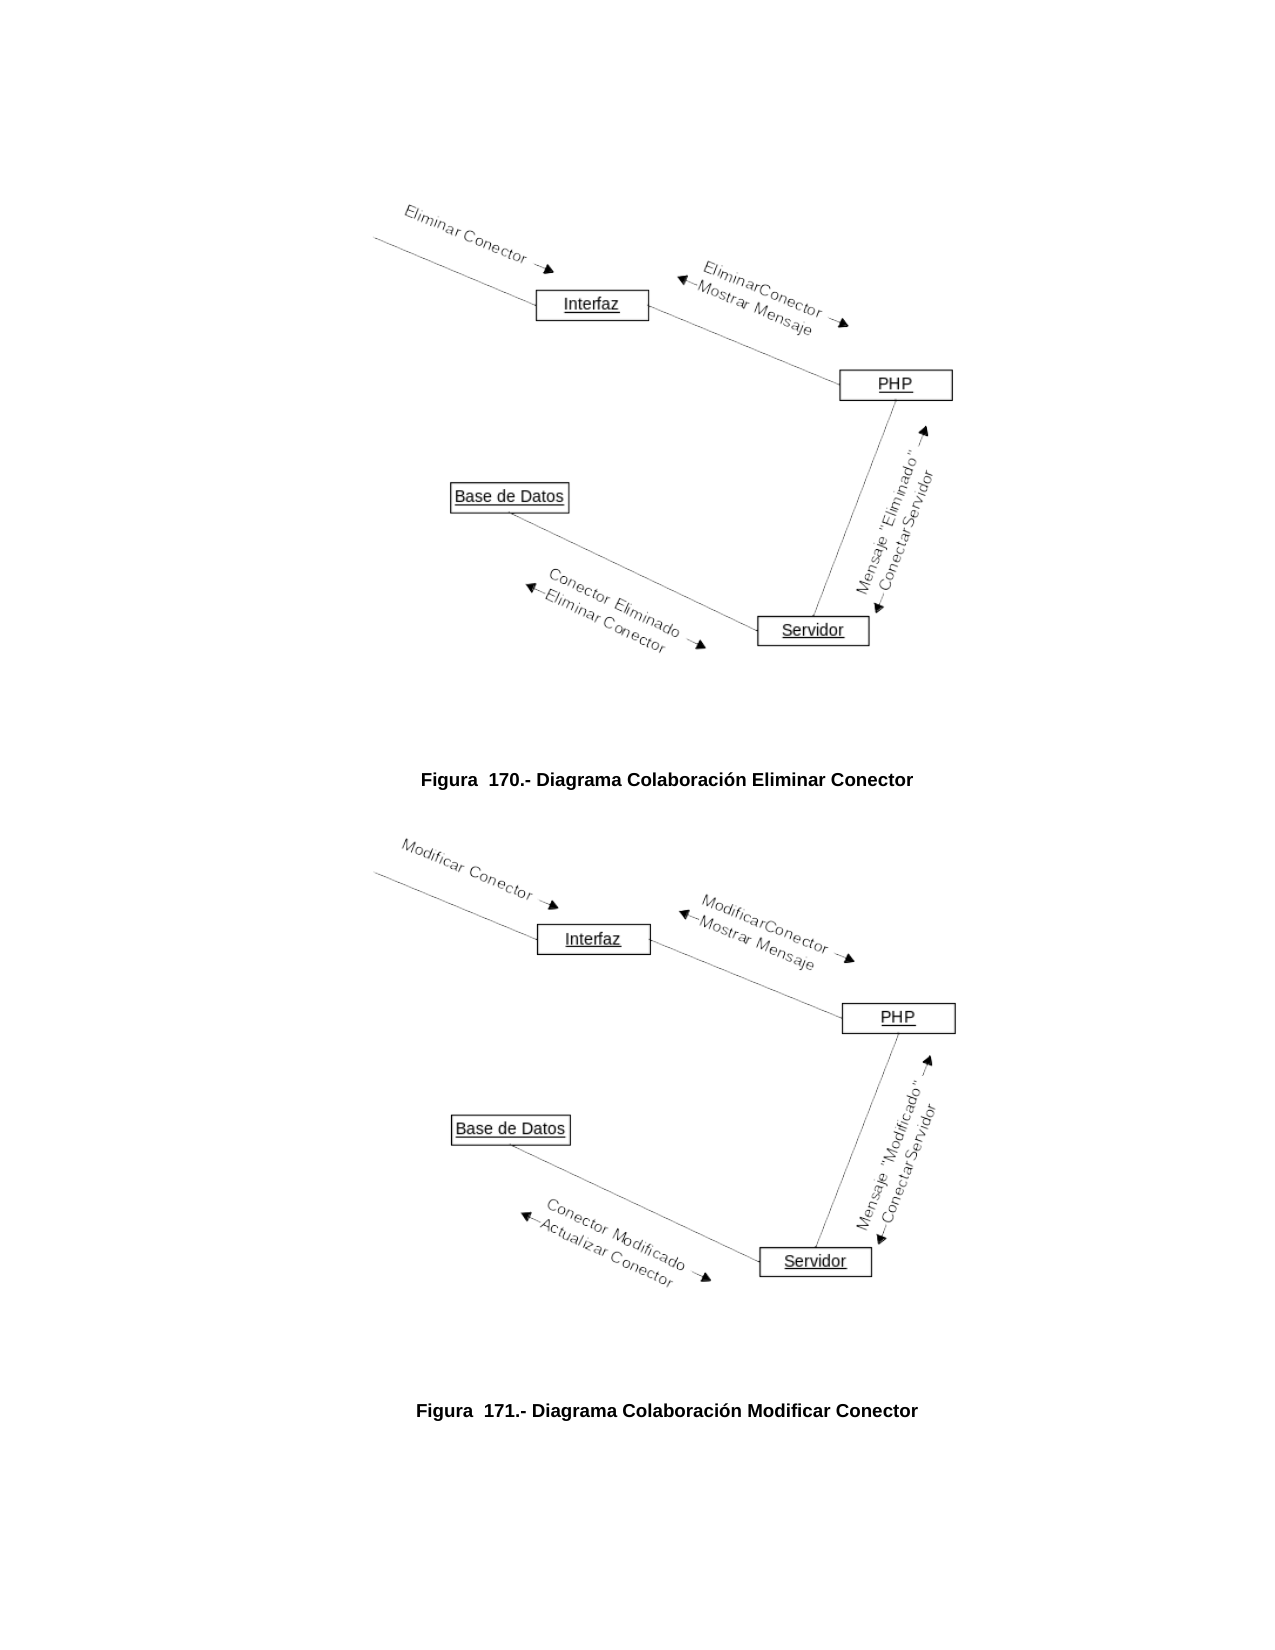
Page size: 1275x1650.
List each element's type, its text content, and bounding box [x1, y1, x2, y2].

text Figura 171.- Diagrama Colaboración Modificar Conector [177, 1400, 1157, 1422]
text Figura 170.- Diagrama Colaboración Eliminar Conector [177, 769, 1157, 791]
